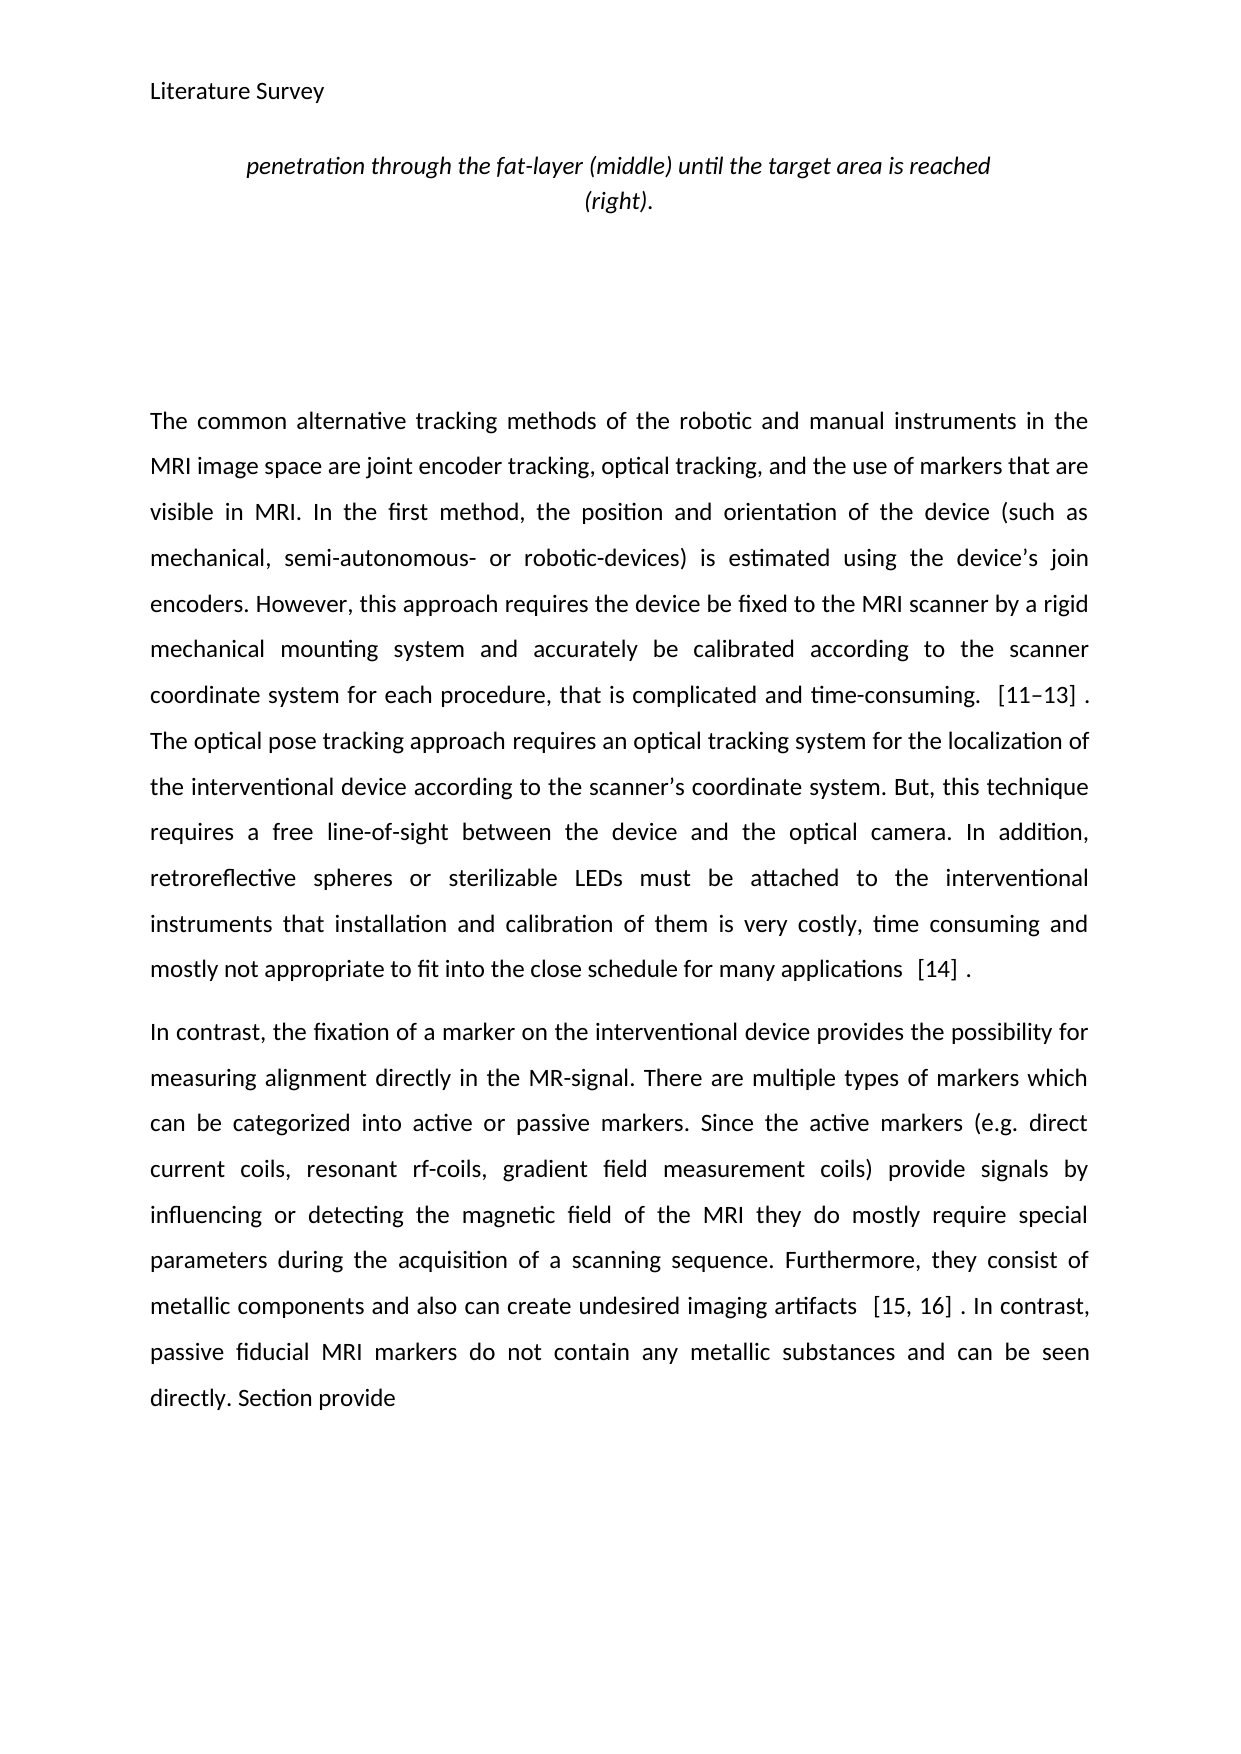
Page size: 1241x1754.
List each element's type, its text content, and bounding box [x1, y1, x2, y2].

text In contrast, the fixation of a marker on the interventional device provides the possibility for measuring alignment directly in the MR-signal. There are multiple types of markers which can be categorized into active or passive markers. Since the active markers (e.g. direct current coils, resonant rf-coils, gradient field measurement coils) provide signals by influencing or detecting the magnetic field of the MRI they do mostly require special parameters during the acquisition of a scanning sequence. Furthermore, they consist of metallic components and also can create undesired imaging artifacts . In contrast, passive fiducial MRI markers do not contain any metallic substances and can be seen directly. Section provide [150, 1016, 1090, 1412]
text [209, 150, 1031, 216]
text The common alternative tracking methods of the robotic and manual instruments in the MRI image space are joint encoder tracking, optical tracking, and the use of markers that are visible in MRI. In the first method, the position and orientation of the device (such as mechanical, semi-autonomous- or robotic-devices) is estimated using the device’s join encoders. However, this approach requires the device be fixed to the MRI scanner by a rigid mechanical mounting system and accurately be calibrated according to the scanner coordinate system for each procedure, that is complicated and time-consuming. . The optical pose tracking approach requires an optical tracking system for the localization of the interventional device according to the scanner’s coordinate system. But, this technique requires a free line-of-sight between the device and the optical camera. In addition, retroreflective spheres or sterilizable LEDs must be attached to the interventional instruments that installation and calibration of them is very costly, time consuming and mostly not appropriate to fit into the close schedule for many applications . [150, 405, 1090, 984]
